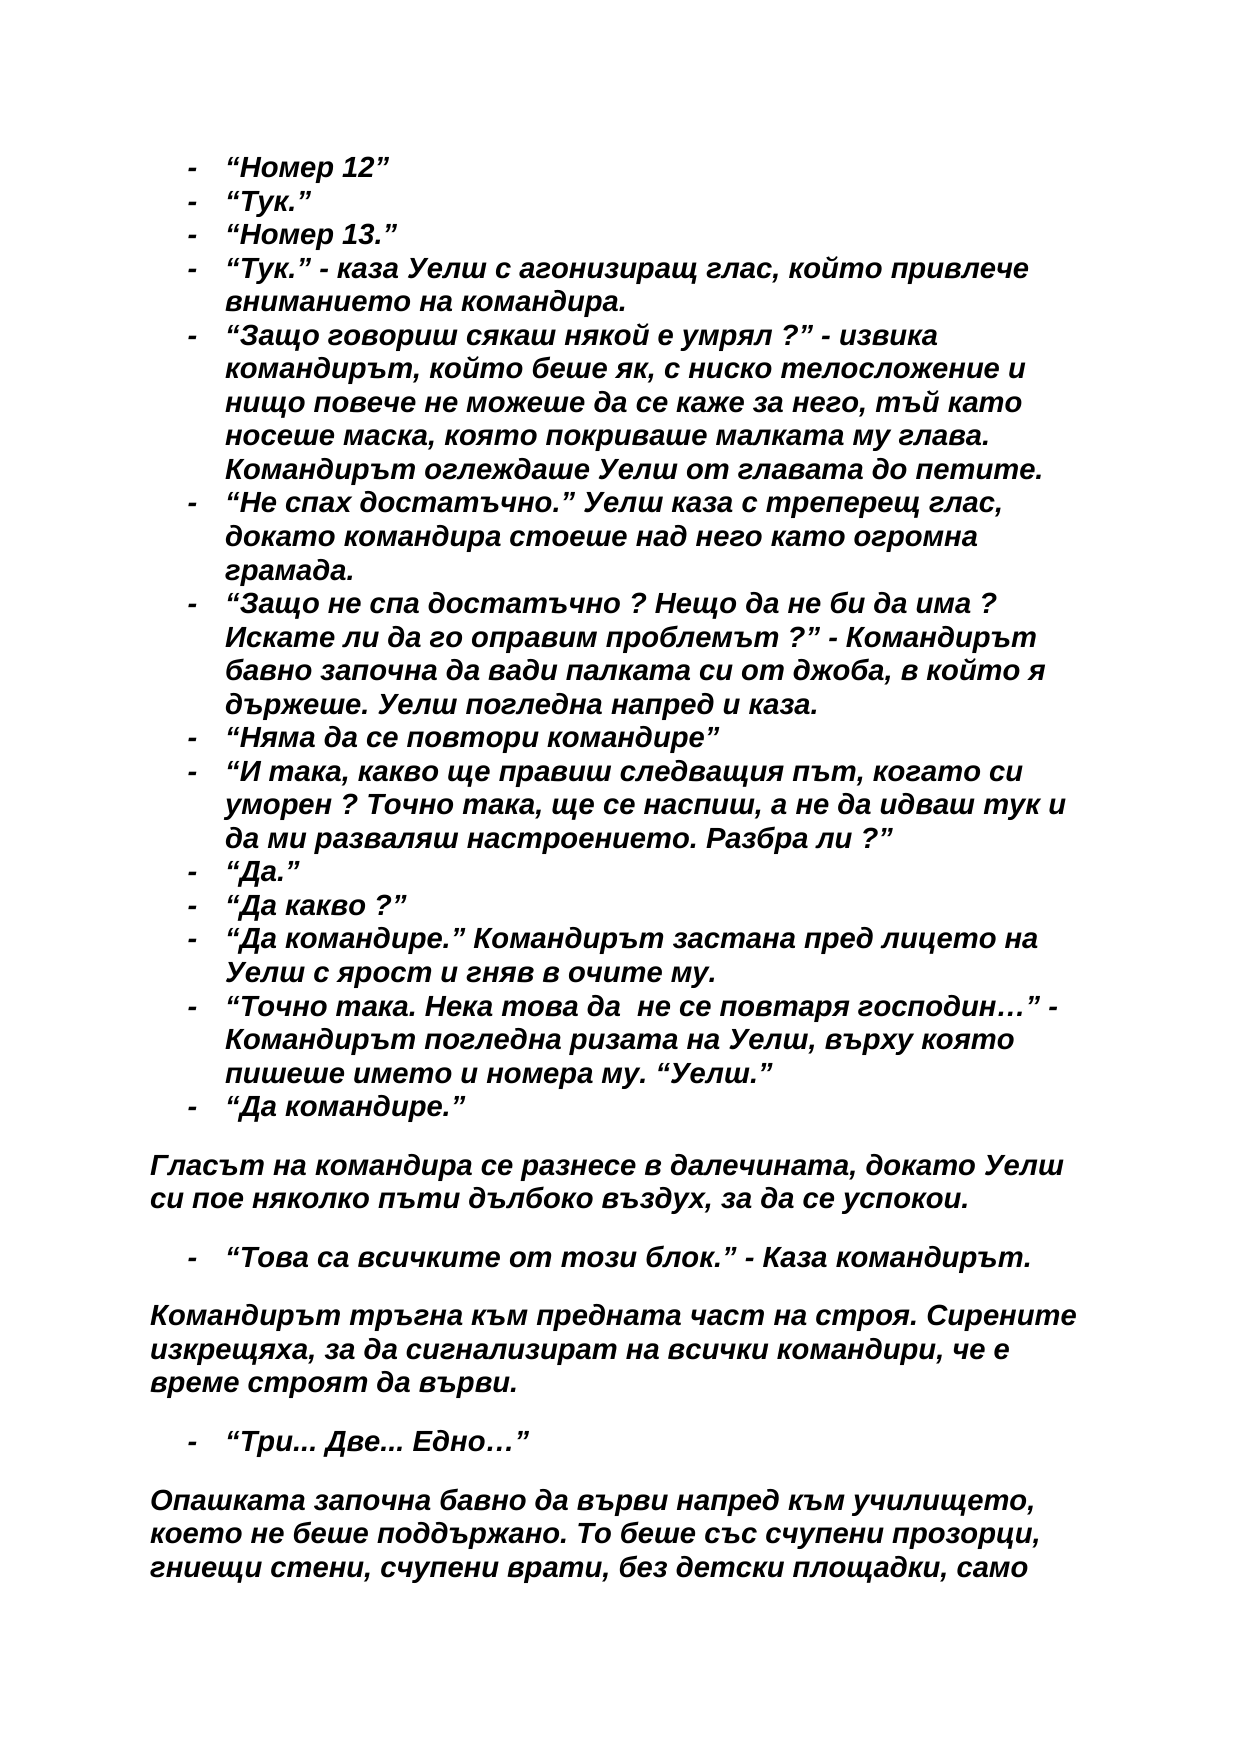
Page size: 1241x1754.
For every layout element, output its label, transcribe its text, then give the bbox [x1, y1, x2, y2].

list “Тук.” [187, 183, 1090, 217]
list “Да командире.” Командирът застана пред лицето на Уелш с ярост и гняв в очите му. [187, 921, 1090, 988]
list “Три... Две... Едно…” [187, 1424, 1090, 1457]
list “Да какво ?” [187, 888, 1090, 921]
text Командирът тръгна към предната част на строя. Сирените изкрещяха, за да сигнализират на всички командири, че е време строят да върви. [150, 1298, 1090, 1399]
list “Защо говориш сякаш някой е умрял ?” - извика командирът, който беше як, с ниско телосложение и нищо повече не можеше да се каже за него, тъй като носеше маска, която покриваше малката му глава. Командирът оглеждаше Уелш от главата до петите. [187, 318, 1090, 485]
list “Да.” [187, 854, 1090, 888]
list “Номер 13.” [187, 217, 1090, 251]
list “Тук.” - каза Уелш с агонизиращ глас, който привлече вниманието на командира. [187, 251, 1090, 318]
list “Номер 12” [187, 150, 1090, 183]
list “Да командире.” [187, 1089, 1090, 1123]
list “И така, какво ще правиш следващия път, когато си уморен ? Точно така, ще се наспиш, а не да идваш тук и да ми разваляш настроението. Разбра ли ?” [187, 754, 1090, 854]
list “Това са всичките от този блок.” - Каза командирът. [187, 1240, 1090, 1273]
text Гласът на командира се разнесе в далечината, докато Уелш си пое няколко пъти дълбоко въздух, за да се успокои. [150, 1148, 1090, 1215]
list “Няма да се повтори командире” [187, 720, 1090, 754]
list “Защо не спа достатъчно ? Нещо да не би да има ? Искате ли да го оправим проблемът ?” - Командирът бавно започна да вади палката си от джоба, в който я държеше. Уелш погледна напред и каза. [187, 586, 1090, 720]
list “Точно така. Нека това да не се повтаря господин…” - Командирът погледна ризата на Уелш, върху която пишеше името и номера му. “Уелш.” [187, 988, 1090, 1089]
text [150, 1482, 1090, 1583]
list “Не спах достатъчно.” Уелш каза с треперещ глас, докато командира стоеше над него като огромна грамада. [187, 485, 1090, 586]
